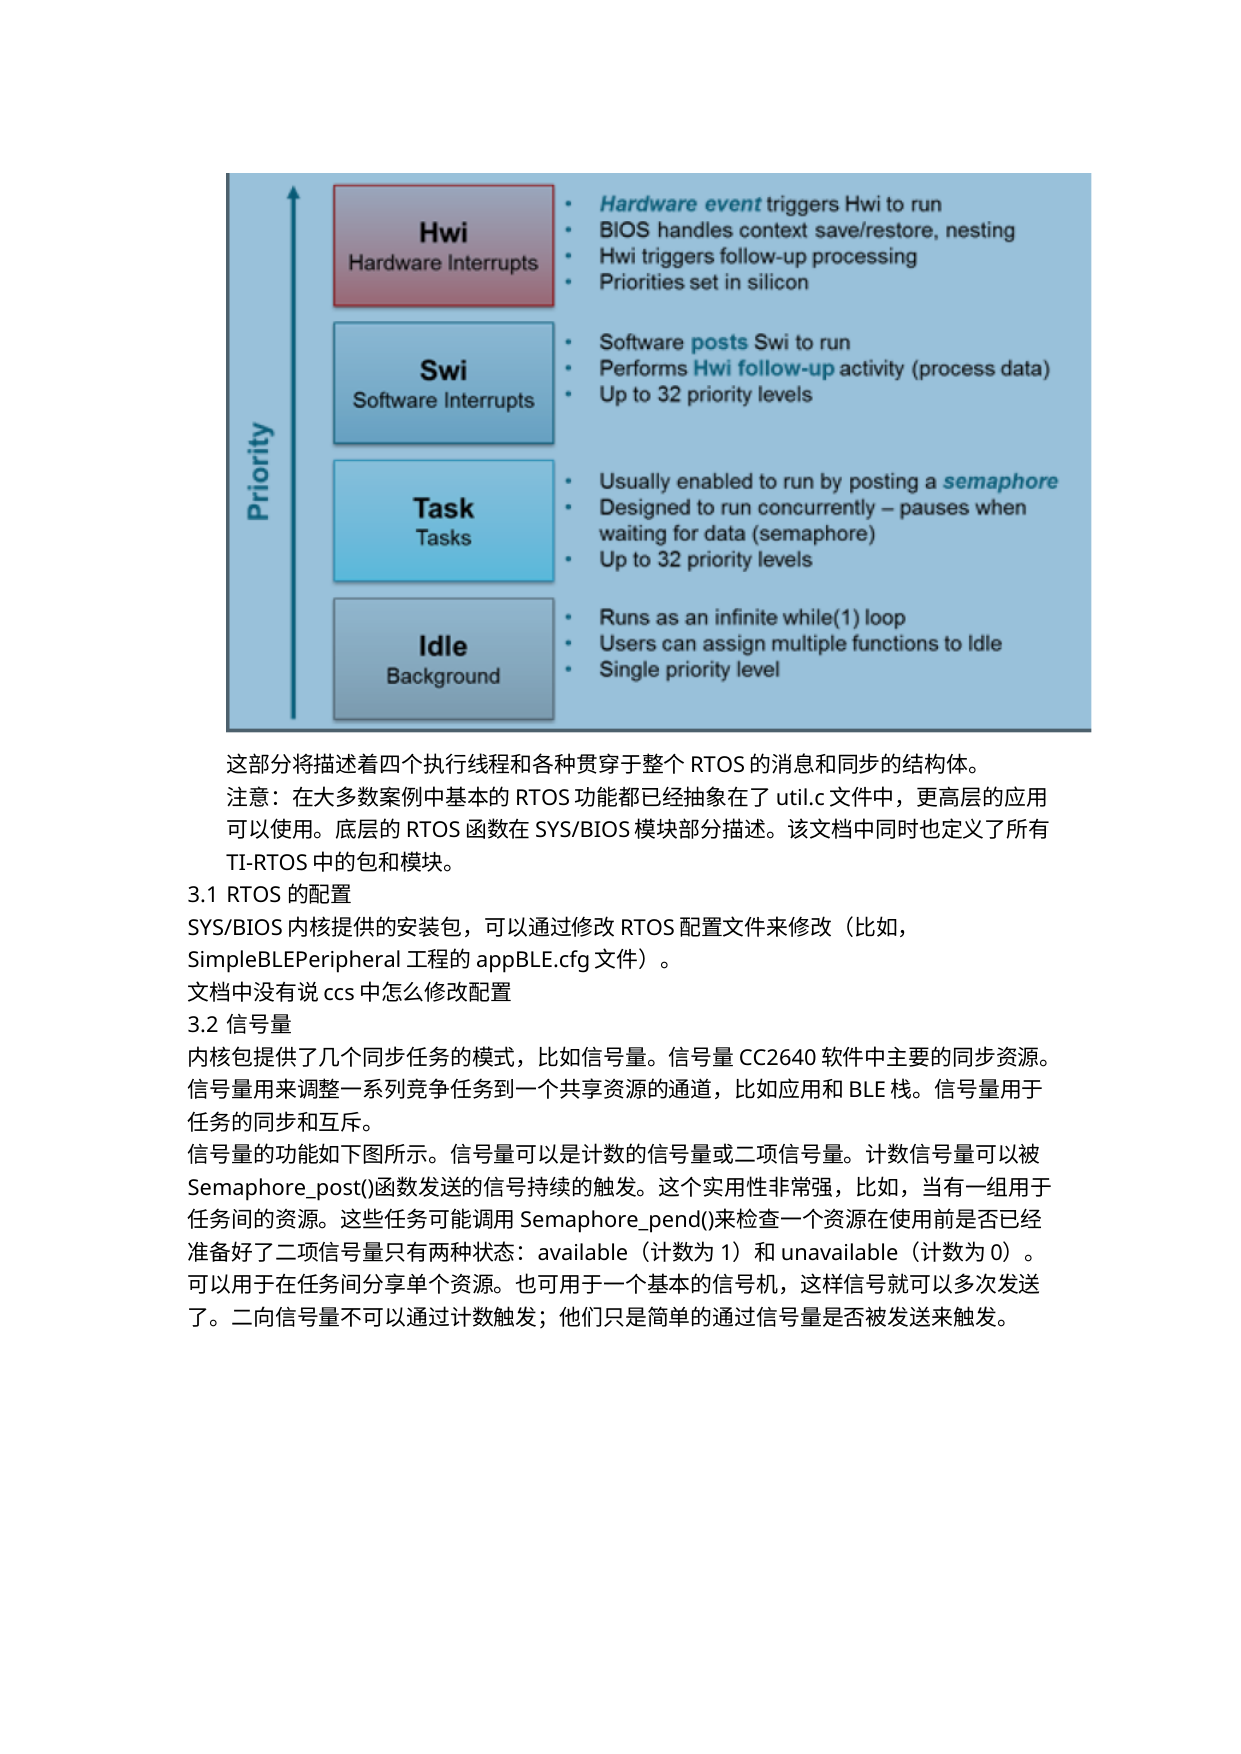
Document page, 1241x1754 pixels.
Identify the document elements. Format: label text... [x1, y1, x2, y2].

list 这部分将描述着四个执行线程和各种贯穿于整个RTOS的消息和同步的结构体。 [226, 747, 1053, 779]
list 信号量 [187, 1007, 1053, 1039]
picture [226, 173, 1092, 736]
text 内核包提供了几个同步任务的模式，比如信号量。信号量CC2640软件中主要的同步资源。信号量用来调整一系列竞争任务到一个共享资源的通道，比如应用和BLE栈。信号量用于任务的同步和互斥。 [187, 1039, 1053, 1137]
text 文档中没有说ccs中怎么修改配置 [187, 974, 1053, 1007]
text 信号量的功能如下图所示。信号量可以是计数的信号量或二项信号量。计数信号量可以被Semaphore_post()函数发送的信号持续的触发。这个实用性非常强，比如，当有一组用于任务间的资源。这些任务可能调用Semaphore_pend()来检查一个资源在使用前是否已经准备好了二项信号量只有两种状态：available（计数为1）和unavailable（计数为0）。可以用于在任务间分享单个资源。也可用于一个基本的信号机，这样信号就可以多次发送了。二向信号量不可以通过计数触发；他们只是简单的通过信号量是否被发送来触发。 [187, 1137, 1053, 1332]
list RTOS 的配置 [187, 877, 1053, 909]
text SYS/BIOS内核提供的安装包，可以通过修改RTOS配置文件来修改（比如，SimpleBLEPeripheral工程的appBLE.cfg文件）。 [187, 909, 1053, 974]
list 注意：在大多数案例中基本的RTOS功能都已经抽象在了util.c文件中，更高层的应用可以使用。底层的RTOS函数在SYS/BIOS模块部分描述。该文档中同时也定义了所有TI-RTOS中的包和模块。 [226, 779, 1053, 877]
